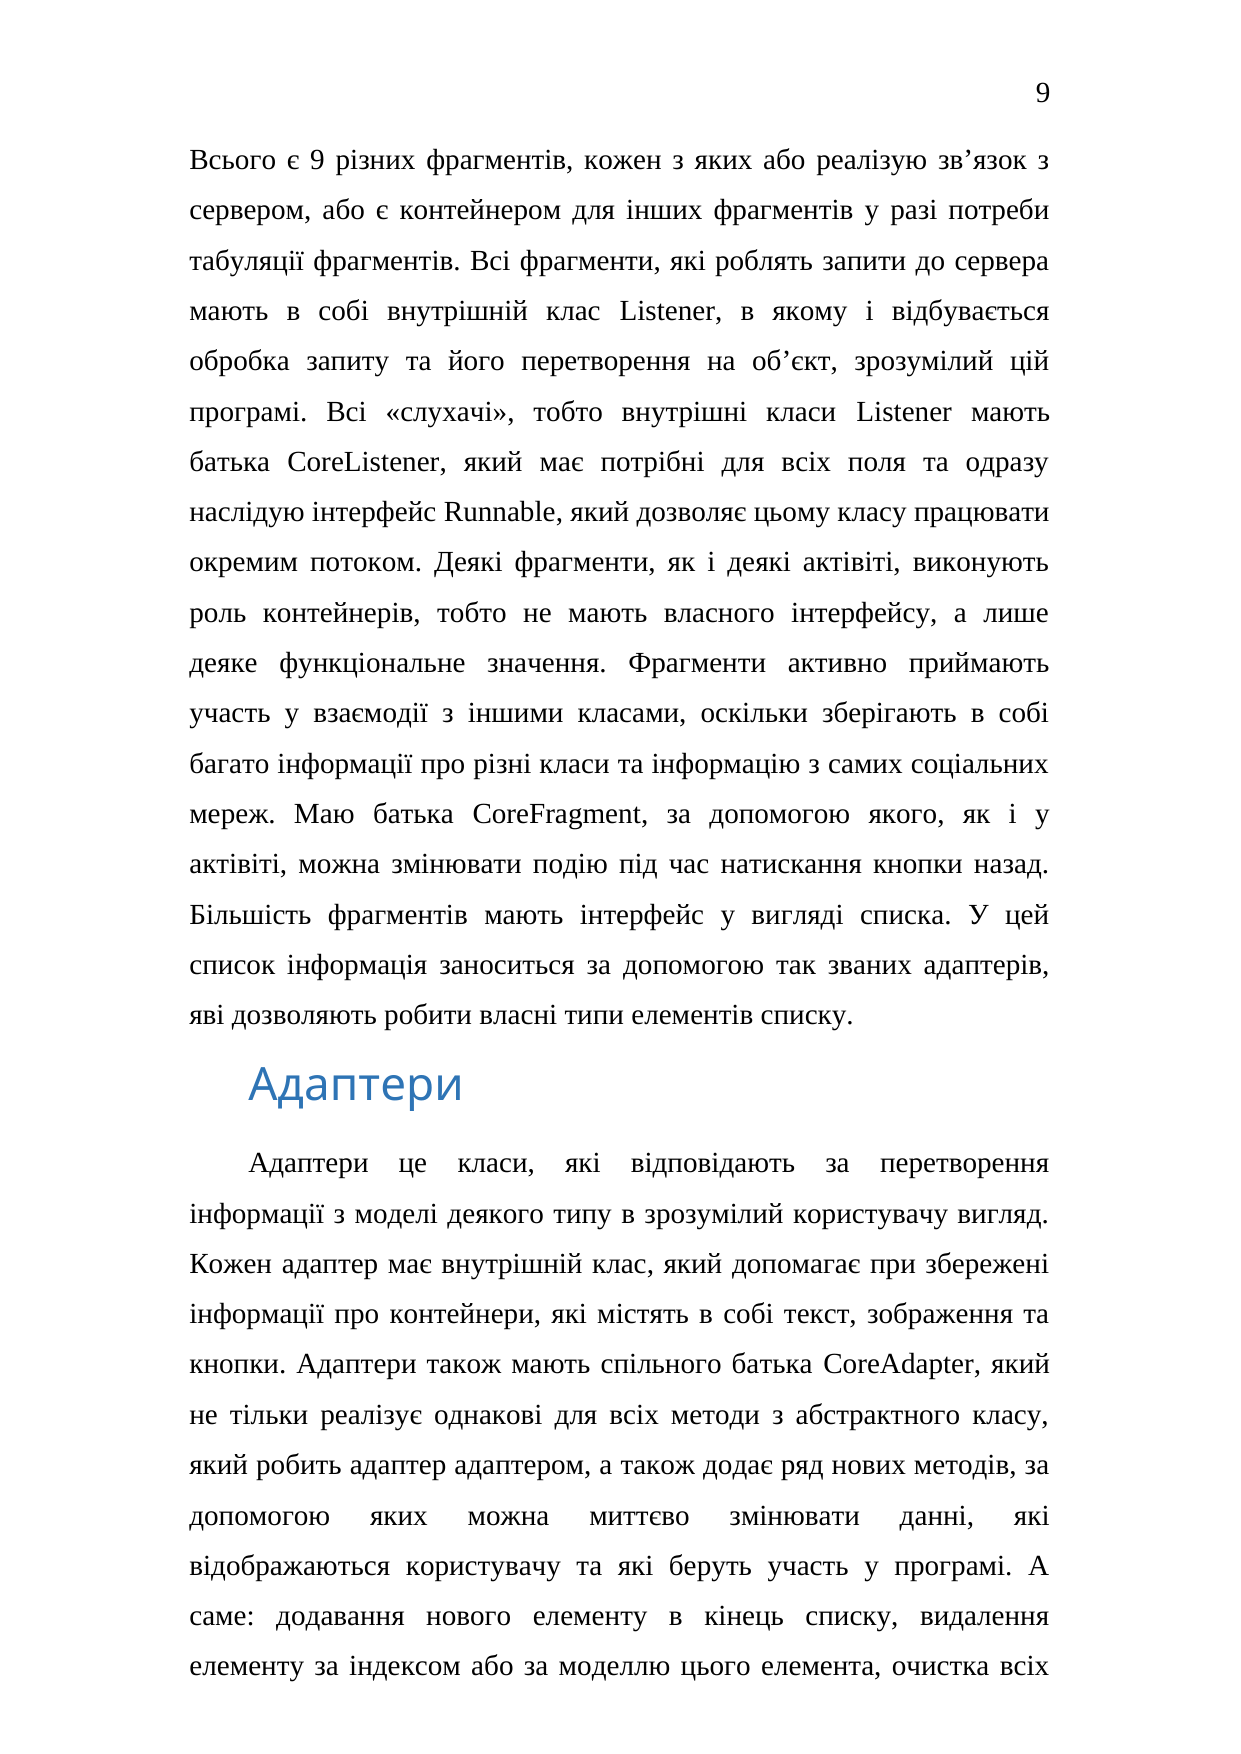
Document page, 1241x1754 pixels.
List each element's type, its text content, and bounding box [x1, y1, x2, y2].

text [189, 1145, 1050, 1682]
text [189, 142, 1050, 1031]
subtitle Адаптери [189, 1052, 1050, 1114]
